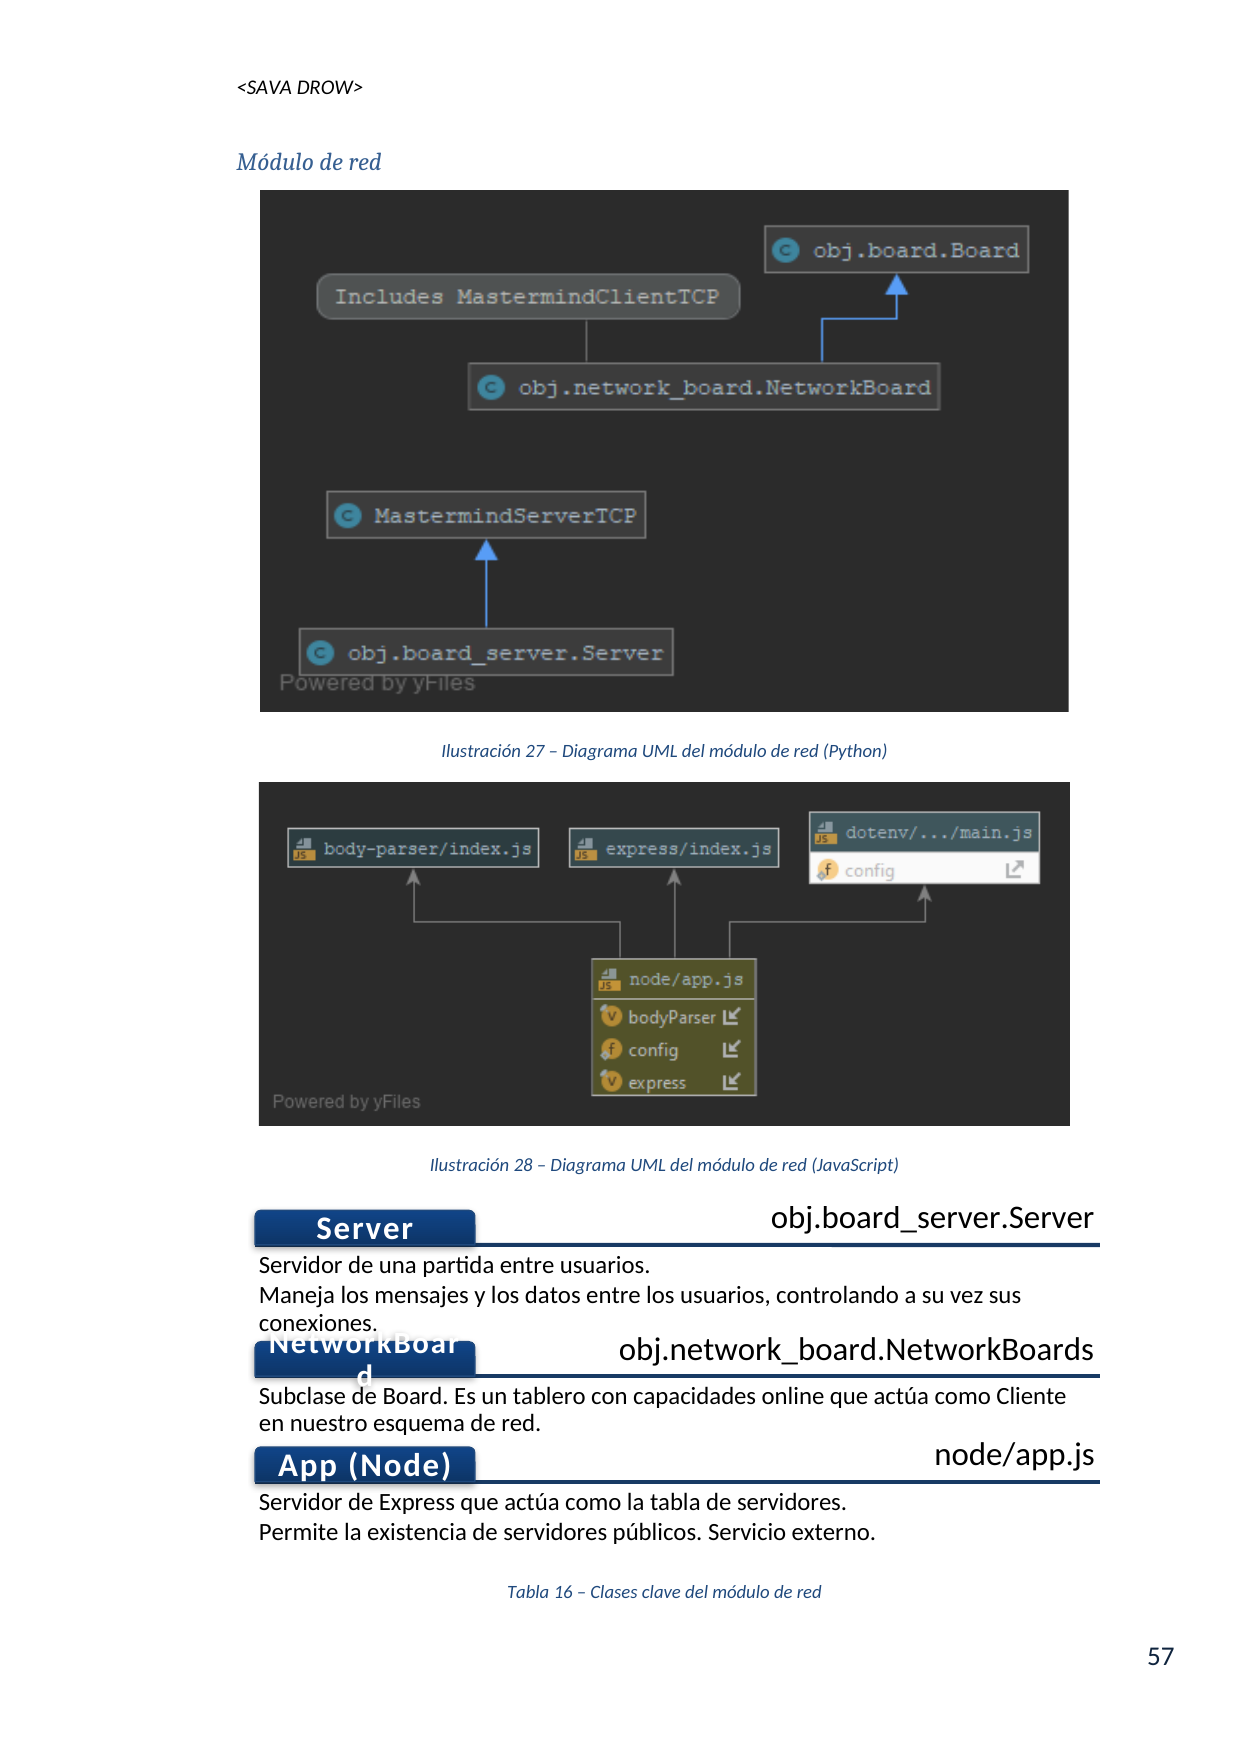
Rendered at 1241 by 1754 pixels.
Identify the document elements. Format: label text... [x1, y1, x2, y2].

picture [258, 782, 1070, 1126]
picture [260, 190, 1069, 712]
subtitle Módulo de red [236, 148, 1092, 176]
